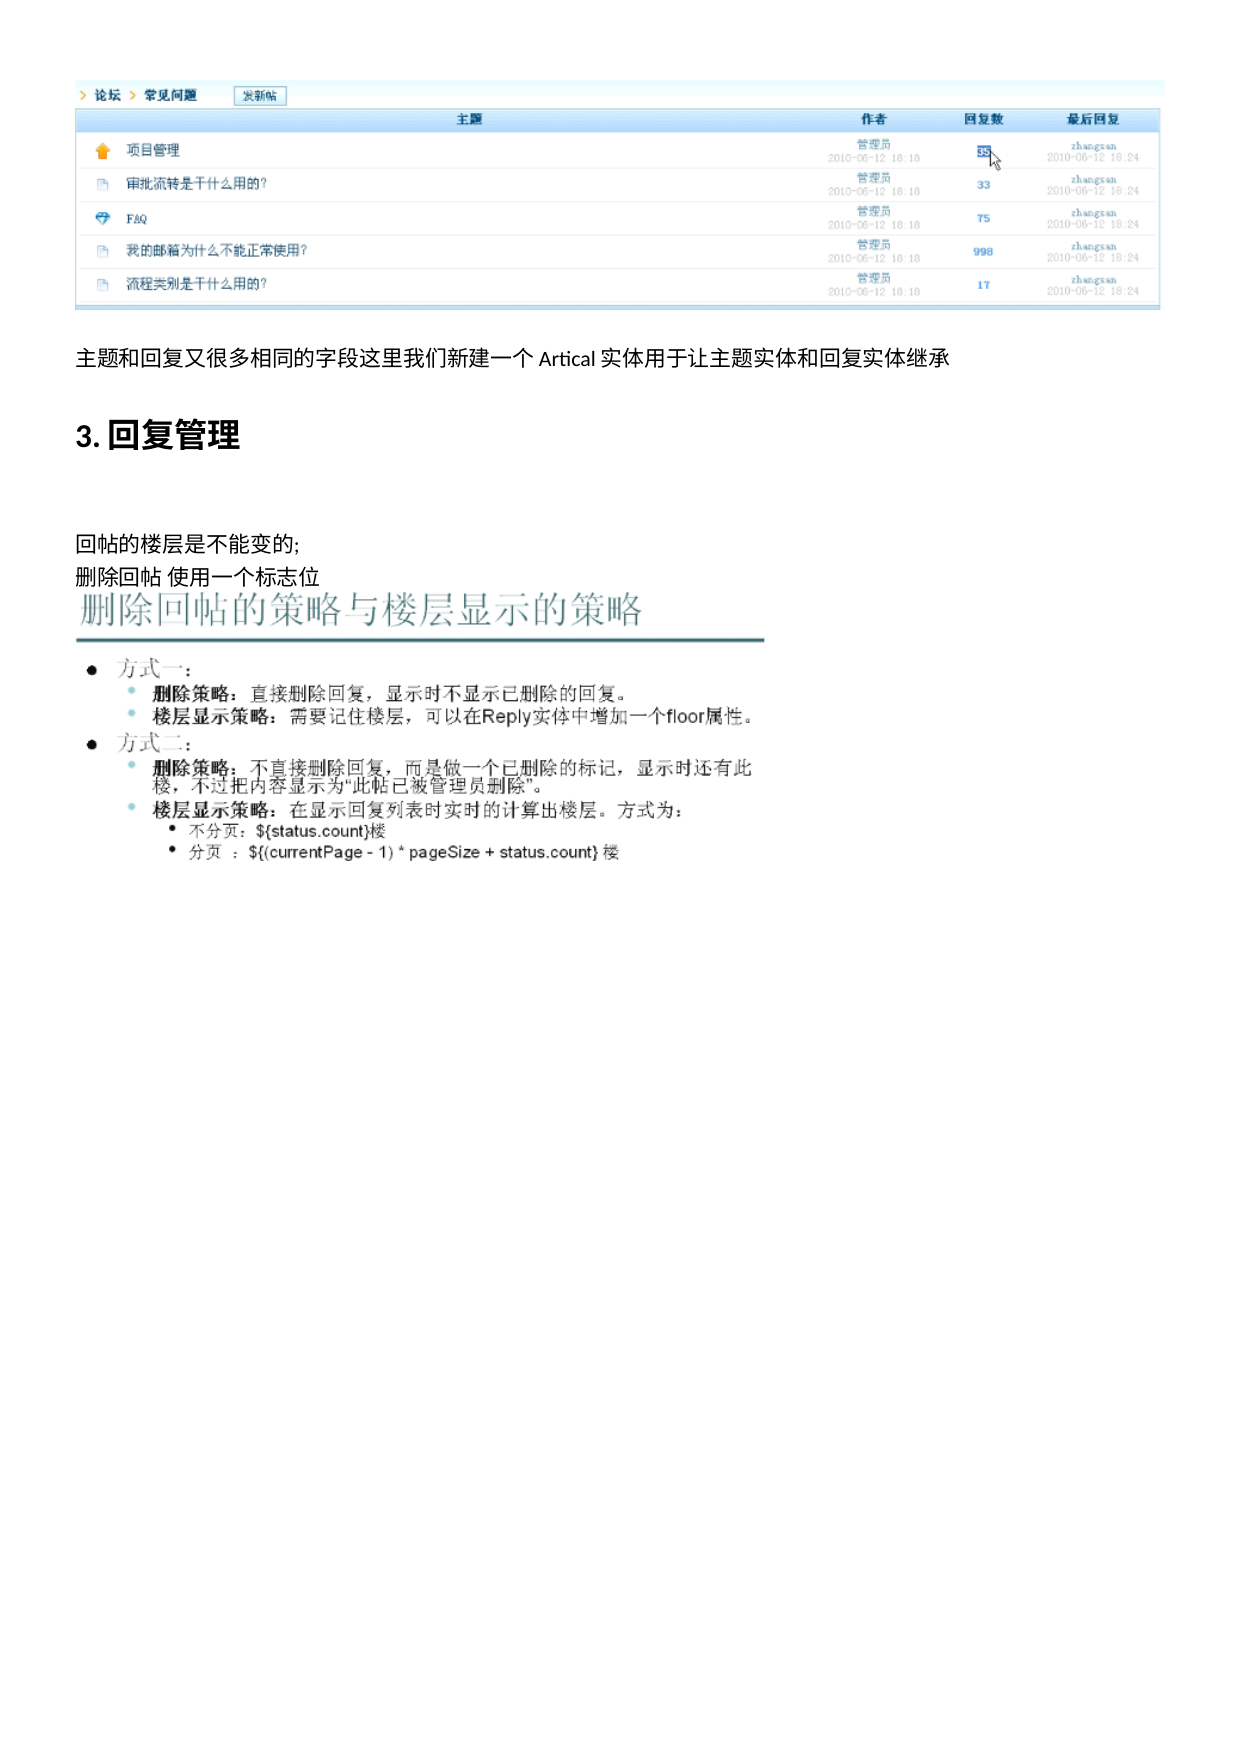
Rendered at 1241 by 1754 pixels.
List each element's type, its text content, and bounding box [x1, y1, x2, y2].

text 主题和回复又很多相同的字段这里我们新建一个Artical实体用于让主题实体和回复实体继承 [75, 341, 1165, 373]
text 删除回帖 使用一个标志位 [75, 559, 1165, 592]
picture [75, 592, 765, 867]
text 回帖的楼层是不能变的; [75, 527, 1165, 559]
subtitle 回复管理 [75, 400, 1165, 465]
picture [75, 80, 1165, 310]
